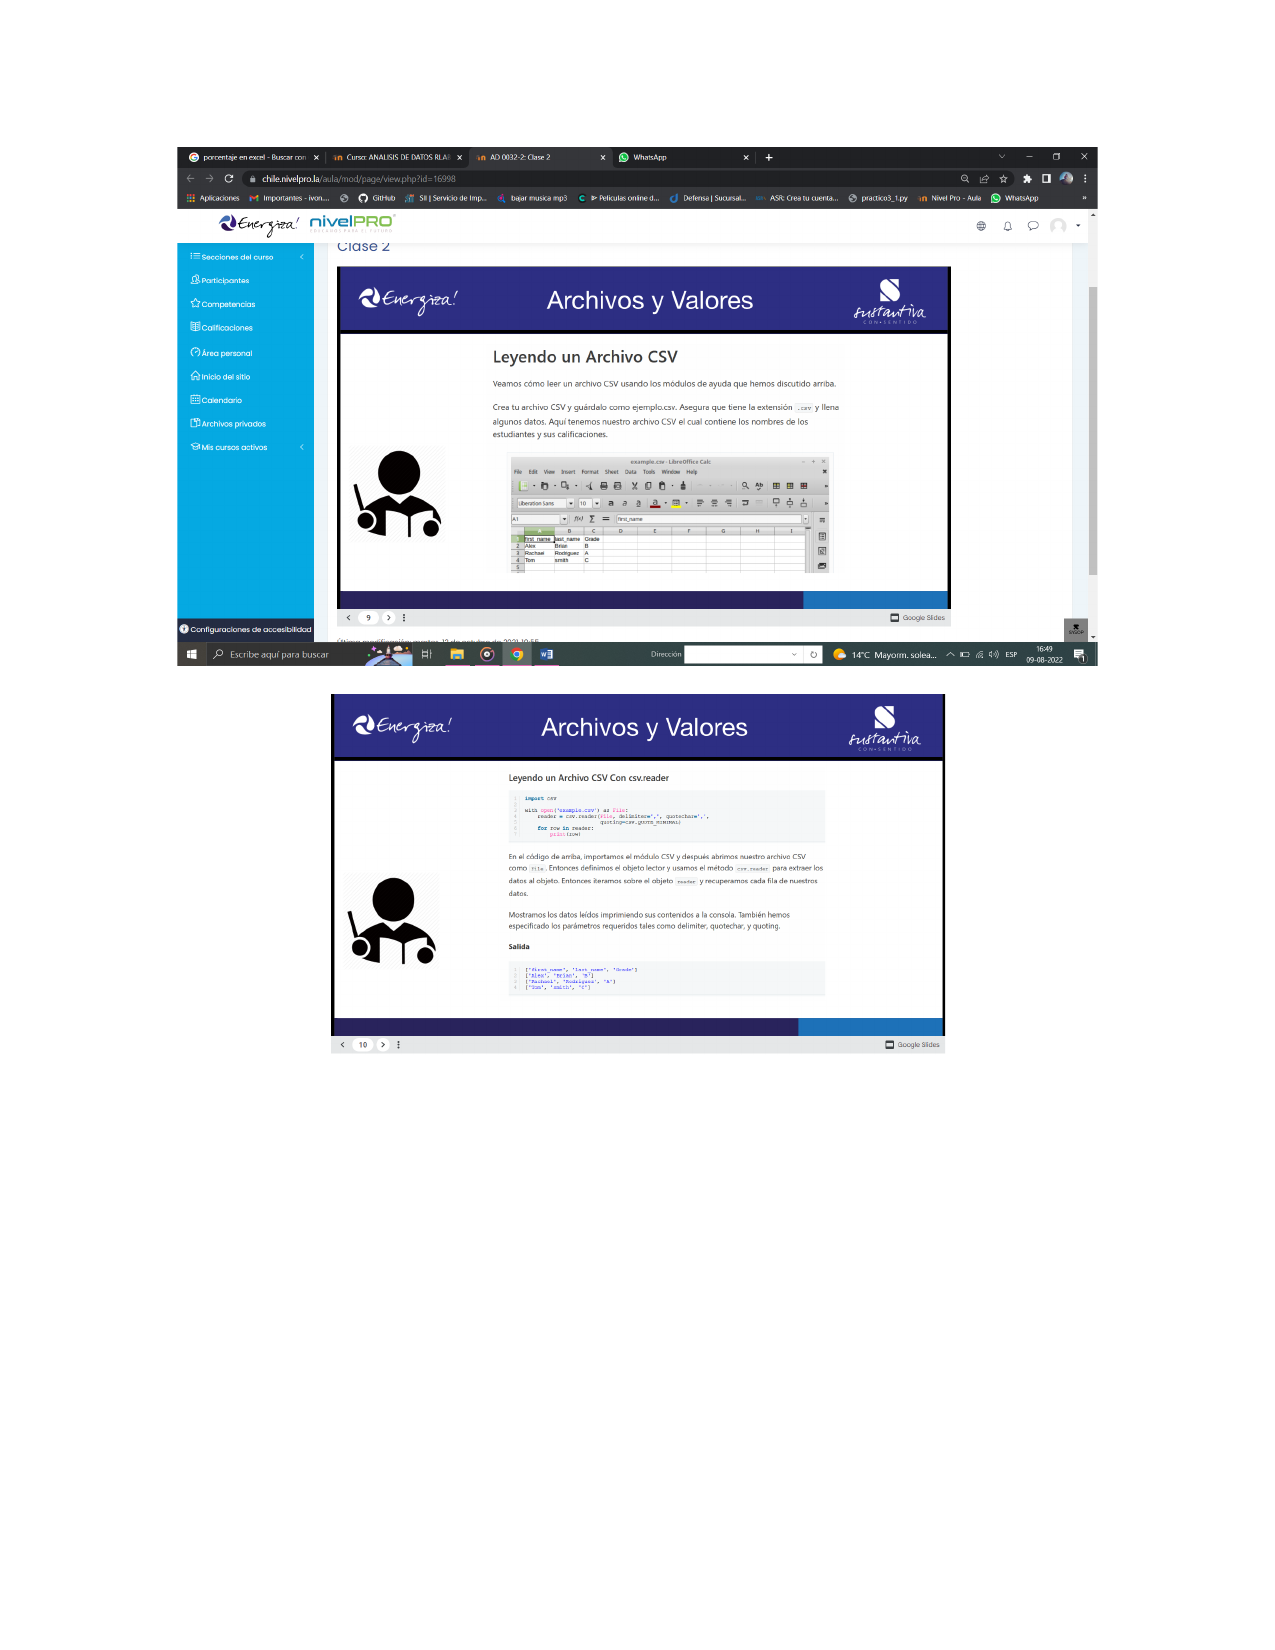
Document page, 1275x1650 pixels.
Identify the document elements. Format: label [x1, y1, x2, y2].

picture [330, 694, 946, 1055]
picture [177, 147, 1098, 666]
picture [191, 322, 200, 330]
